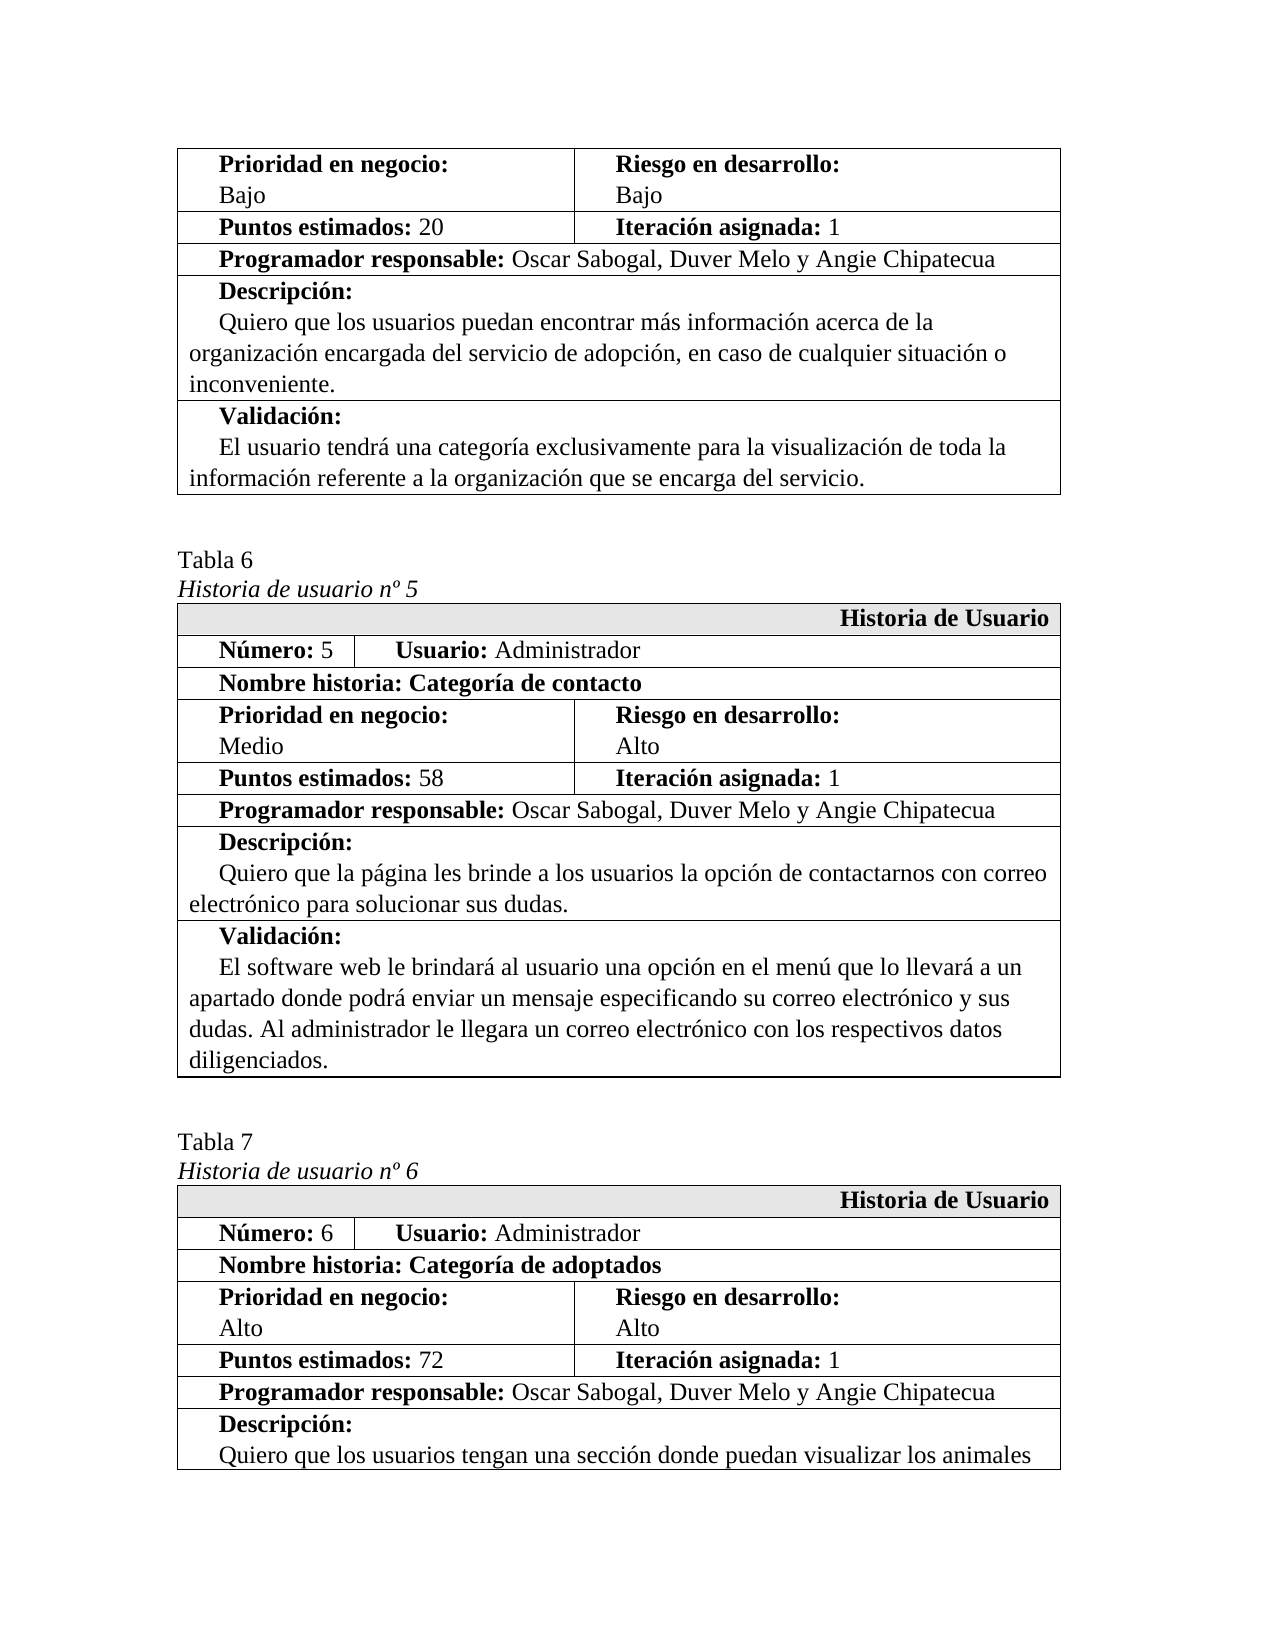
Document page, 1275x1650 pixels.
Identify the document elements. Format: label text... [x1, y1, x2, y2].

table_cell Iteración asignada: 1 [575, 763, 1060, 794]
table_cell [178, 1409, 1060, 1469]
table_cell Número: 5 [178, 636, 354, 667]
table_header Historia de Usuario [178, 1186, 1060, 1217]
table_cell Puntos estimados: 58 [178, 763, 574, 794]
table_cell Descripción: Quiero que la página les brinde a los usuarios la opción de contactarnos con correo electrónico para solucionar sus dudas. [178, 827, 1060, 920]
table_cell Descripción: Quiero que los usuarios puedan encontrar más información acerca de la organización encargada del servicio de adopción, en caso de cualquier situación o inconveniente. [178, 276, 1060, 400]
table_cell Prioridad en negocio: Bajo [178, 149, 574, 211]
text Historia de usuario nº 5 [177, 574, 1098, 602]
text Historia de usuario nº 6 [177, 1156, 1098, 1184]
table_cell Puntos estimados: 72 [178, 1345, 574, 1376]
table_cell Puntos estimados: 20 [178, 212, 574, 243]
table_cell Prioridad en negocio: Alto [178, 1282, 574, 1344]
table_cell Usuario: Administrador [355, 1218, 1060, 1249]
text Tabla 7 [177, 1127, 1098, 1156]
table_cell Programador responsable: Oscar Sabogal, Duver Melo y Angie Chipatecua [178, 795, 1060, 826]
table_cell Iteración asignada: 1 [575, 1345, 1060, 1376]
table_cell Iteración asignada: 1 [575, 212, 1060, 243]
table_cell Prioridad en negocio: Medio [178, 700, 574, 762]
table_cell Nombre historia: Categoría de adoptados [178, 1250, 1060, 1281]
table_cell Nombre historia: Categoría de contacto [178, 668, 1060, 699]
table_cell Riesgo en desarrollo: Alto [575, 1282, 1060, 1344]
table_header Historia de Usuario [178, 604, 1060, 634]
table_cell Programador responsable: Oscar Sabogal, Duver Melo y Angie Chipatecua [178, 1377, 1060, 1408]
table_cell Riesgo en desarrollo: Bajo [575, 149, 1060, 211]
text Tabla 6 [177, 545, 1098, 574]
table_cell Validación: El usuario tendrá una categoría exclusivamente para la visualización de toda la información referente a la organización que se encarga del servicio. [178, 401, 1060, 494]
table_cell Validación: El software web le brindará al usuario una opción en el menú que lo llevará a un apartado donde podrá enviar un mensaje especificando su correo electrónico y sus dudas. Al administrador le llegara un correo electrónico con los respectivos datos diligenciados. [178, 921, 1060, 1076]
table_cell Programador responsable: Oscar Sabogal, Duver Melo y Angie Chipatecua [178, 244, 1060, 275]
table_cell Número: 6 [178, 1218, 354, 1249]
table_cell Usuario: Administrador [355, 636, 1060, 667]
table_cell Riesgo en desarrollo: Alto [575, 700, 1060, 762]
